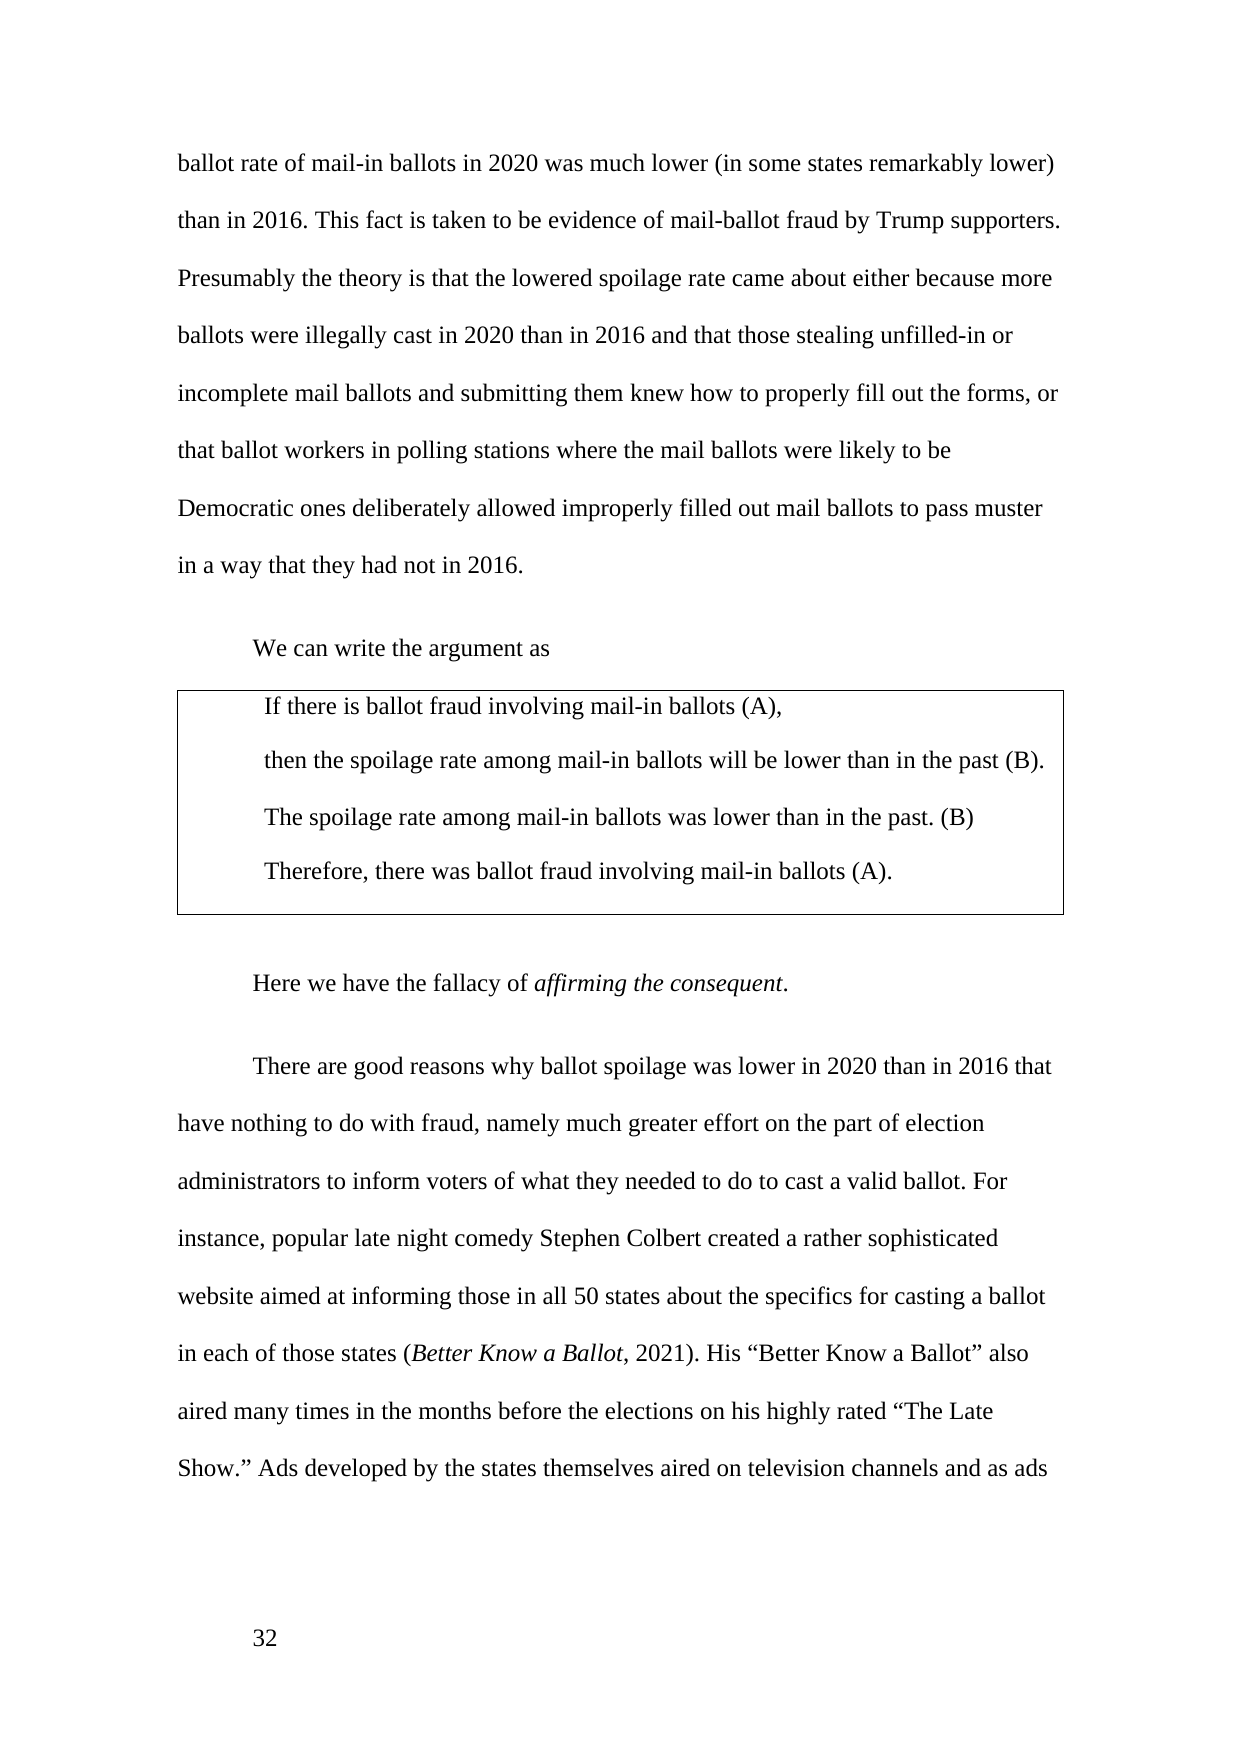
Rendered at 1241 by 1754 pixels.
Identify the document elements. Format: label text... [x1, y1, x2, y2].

text Here we have the fallacy of affirming the consequent. [177, 968, 1063, 997]
text We can write the argument as [177, 633, 1063, 661]
table_header If there is ballot fraud involving mail-in ballots (A), then the spoilage rate among mail-in ballots will be lower than in the past (B). The spoilage rate among mail-in ballots was lower than in the past. (B) Therefore, there was ballot fraud involving mail-in ballots (A). [178, 691, 1063, 914]
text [177, 1051, 1063, 1482]
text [177, 148, 1063, 579]
